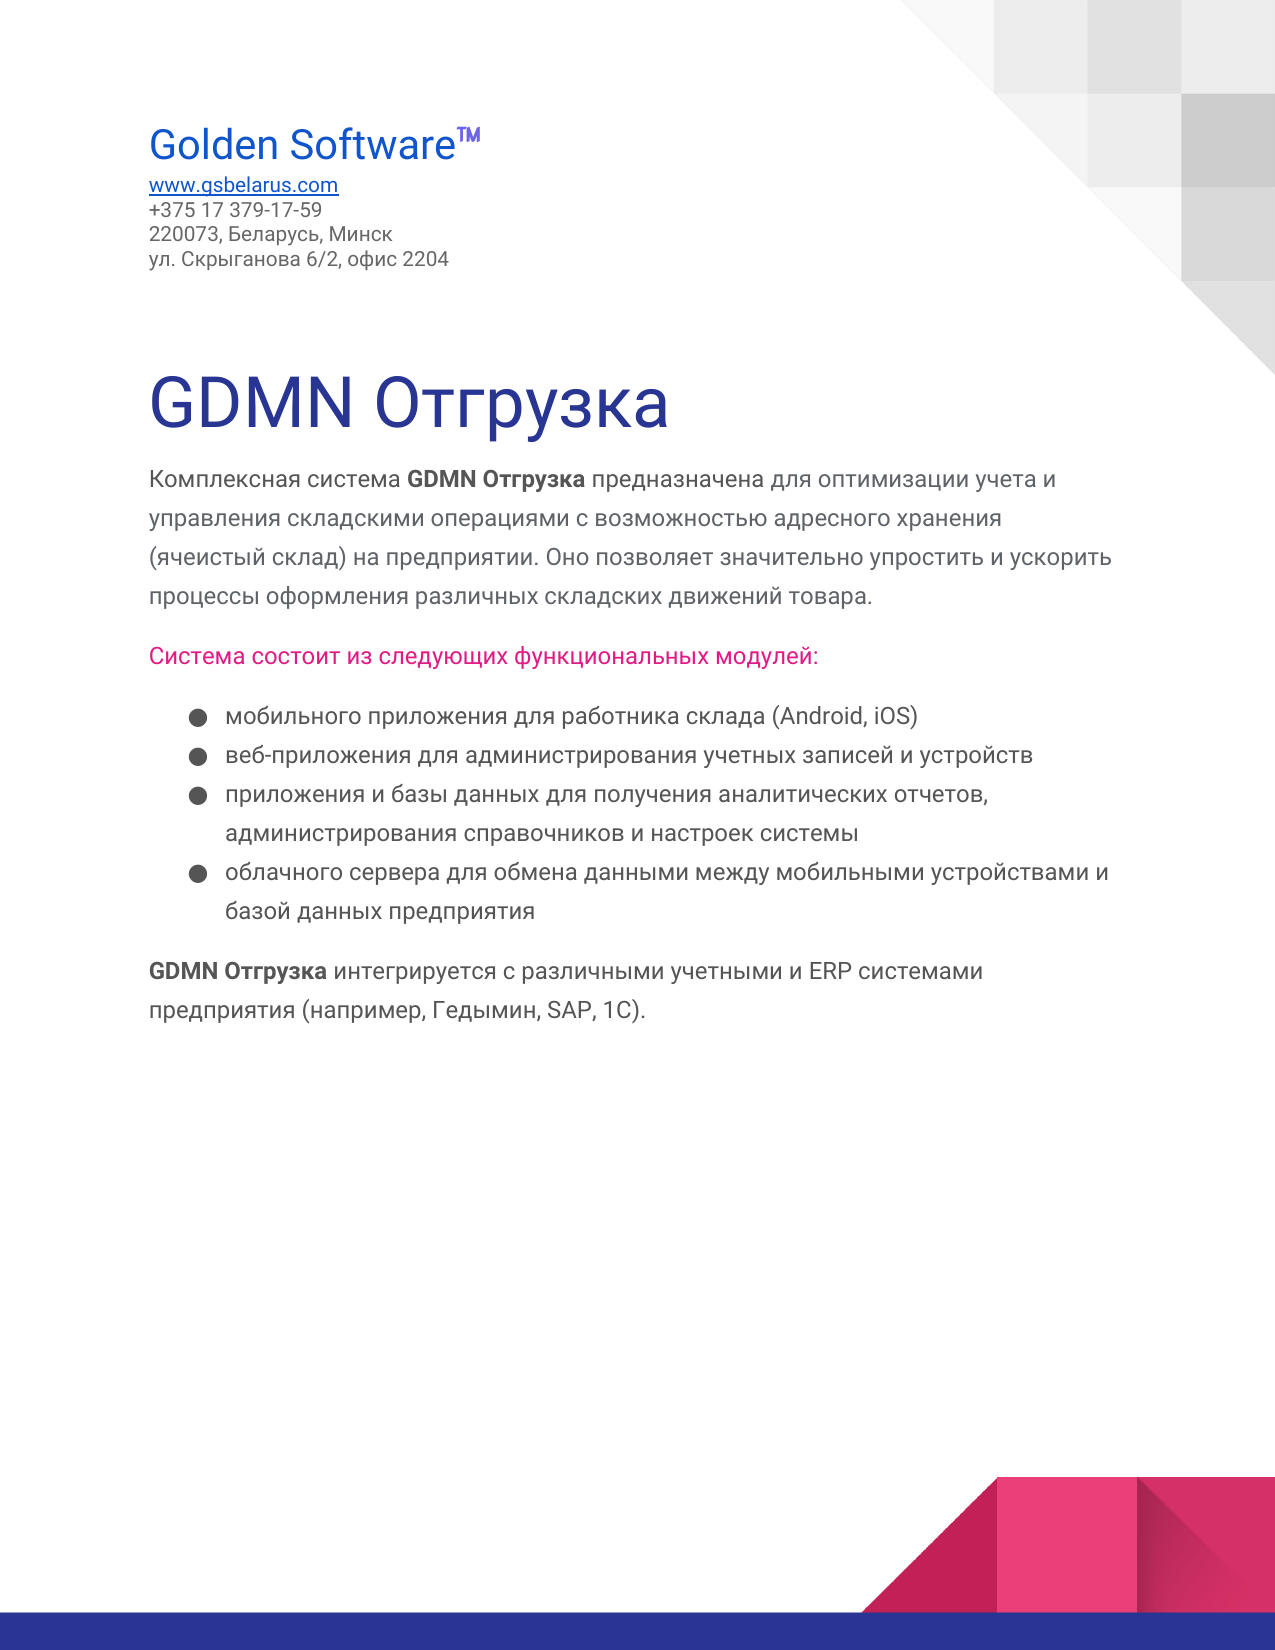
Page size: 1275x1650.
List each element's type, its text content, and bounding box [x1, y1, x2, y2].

picture [0, 1475, 1275, 1650]
text +375 17 379-17-59 [148, 198, 1125, 222]
list веб-приложения для администрирования учетных записей и устройств [187, 741, 1125, 769]
text www.gsbelarus.com [148, 173, 1125, 198]
list приложения и базы данных для получения аналитических отчетов, администрирования справочников и настроек системы [187, 780, 1125, 847]
text Golden Software™ [148, 112, 1125, 173]
text Комплексная система GDMN Отгрузка предназначена для оптимизации учета и управления складскими операциями с возможностью адресного хранения (ячеистый склад) на предприятии. Оно позволяет значительно упростить и ускорить процессы оформления различных складских движений товара. [148, 465, 1125, 611]
list облачного сервера для обмена данными между мобильными устройствами и базой данных предприятия [187, 858, 1125, 926]
text ул. Скрыганова 6/2, офис 2204 [148, 247, 1125, 271]
list мобильного приложения для работника склада (Android, iOS) [187, 702, 1125, 730]
subtitle Система состоит из следующих функциональных модулей: [148, 642, 1125, 670]
text GDMN Отгрузка интегрируется с различными учетными и ERP системами предприятия (например, Гедымин, SAP, 1C). [148, 957, 1125, 1024]
title GDMN Отгрузка [148, 361, 1125, 444]
text 220073, Беларусь, Минск [148, 222, 1125, 247]
picture [900, 0, 1275, 375]
